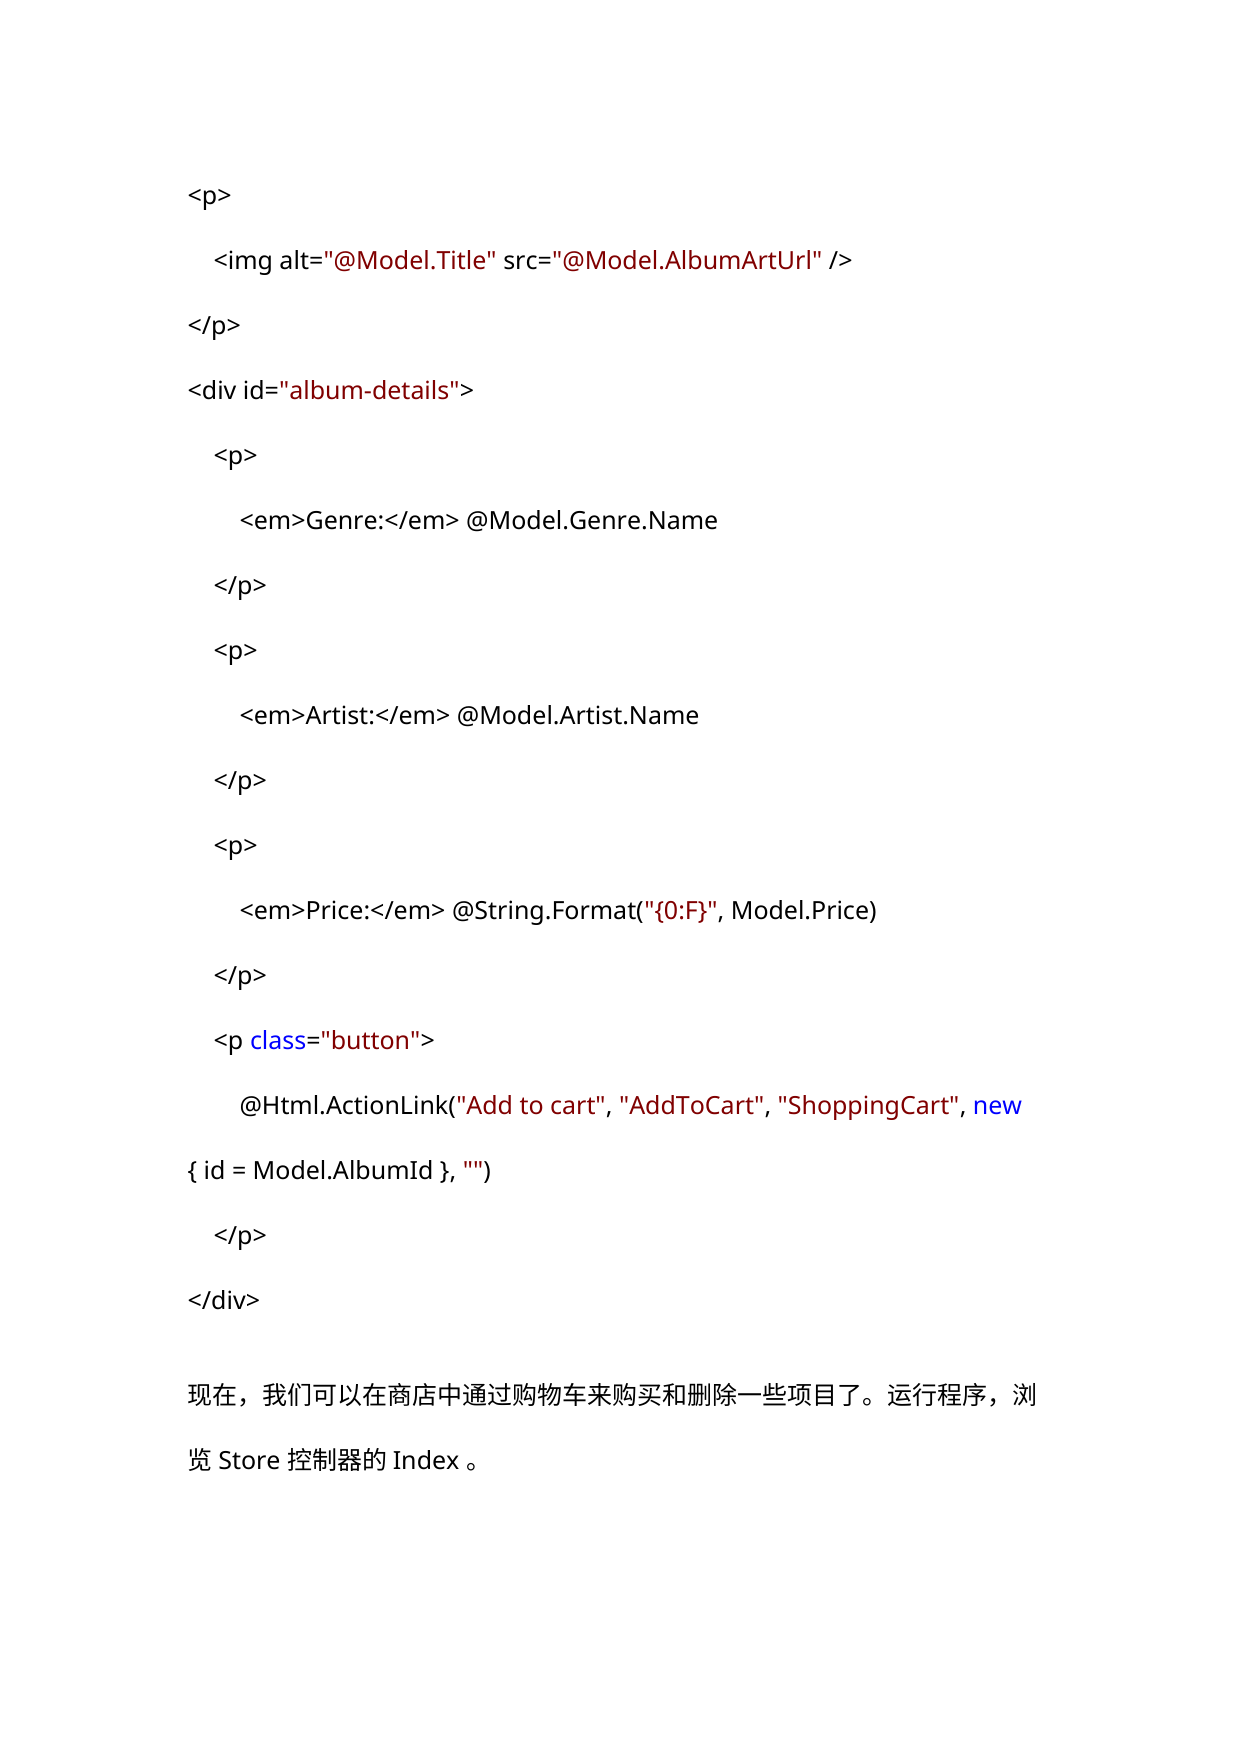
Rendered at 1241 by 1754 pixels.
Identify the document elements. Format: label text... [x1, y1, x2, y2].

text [187, 162, 1053, 1332]
text 现在，我们可以在商店中通过购物车来购买和删除一些项目了。运行程序，浏览 Store 控制器的 Index 。 [187, 1361, 1053, 1491]
